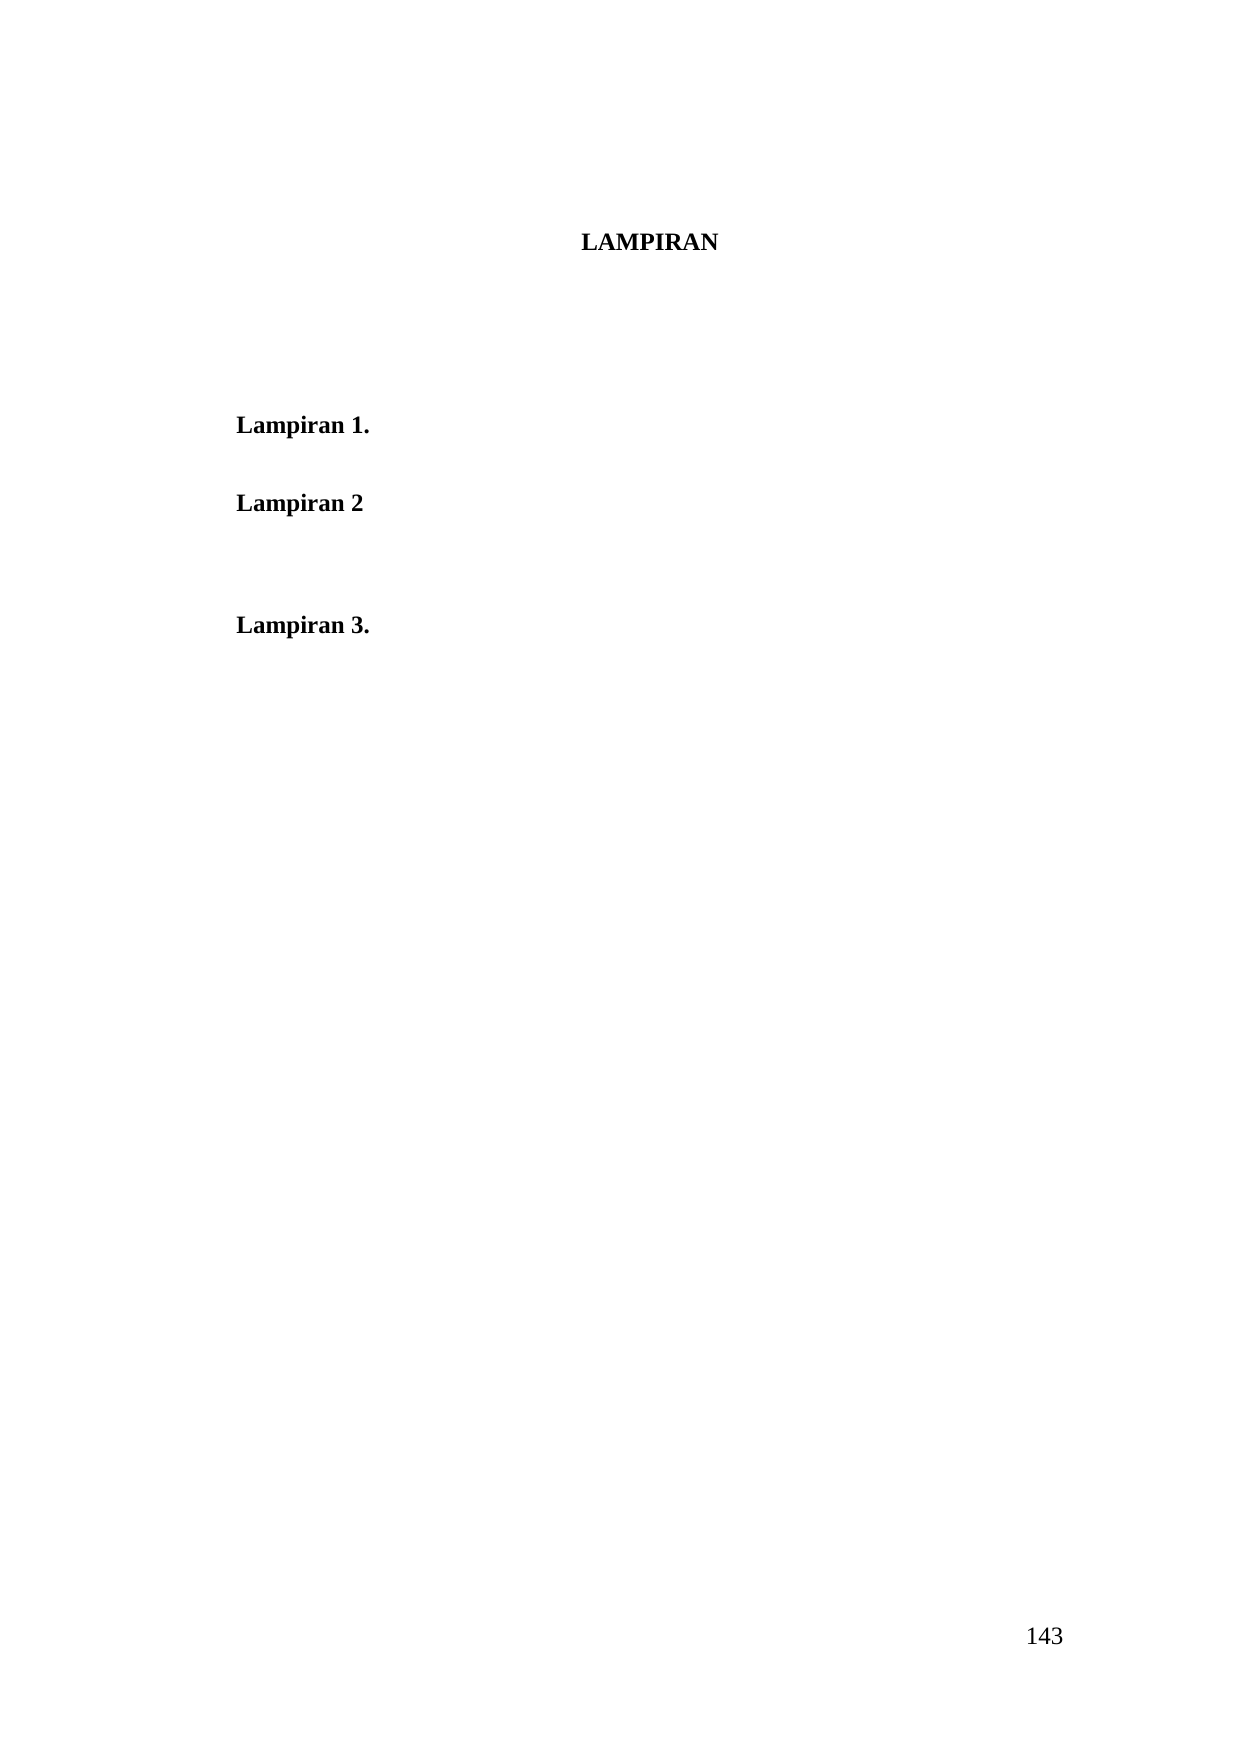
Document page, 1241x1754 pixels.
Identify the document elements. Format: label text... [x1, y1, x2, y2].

text LAMPIRAN [236, 227, 1063, 256]
text Lampiran 2 [236, 488, 1063, 517]
text Lampiran 1. [236, 410, 1063, 438]
text Lampiran 3. [236, 610, 1063, 639]
